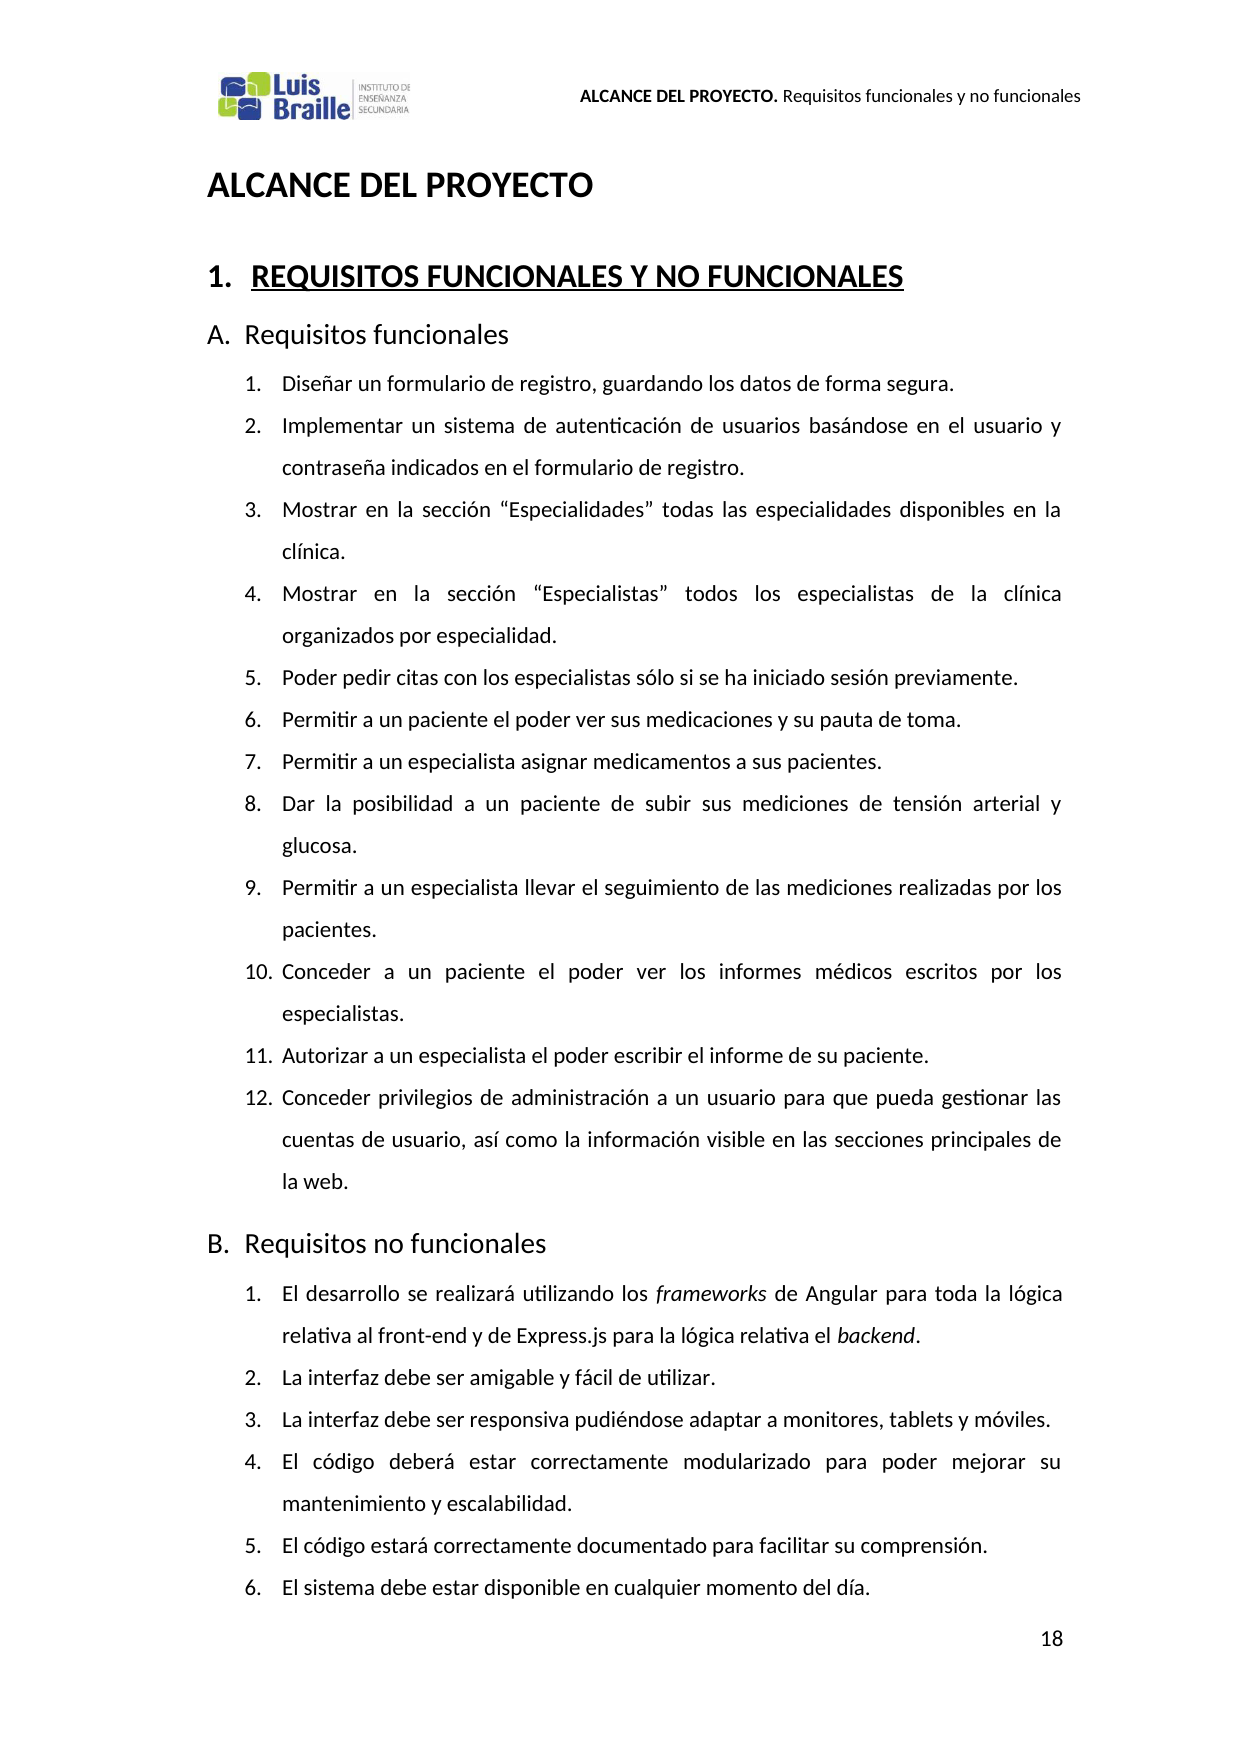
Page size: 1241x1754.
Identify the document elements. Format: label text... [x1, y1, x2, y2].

list Requisitos funcionales [207, 316, 1063, 351]
subtitle REQUISITOS FUNCIONALES Y NO FUNCIONALES [207, 255, 1063, 295]
list Poder pedir citas con los especialistas sólo si se ha iniciado sesión previamente. [244, 663, 1063, 691]
list Implementar un sistema de autenticación de usuarios basándose en el usuario y contraseña indicados en el formulario de registro. [244, 411, 1063, 481]
list Mostrar en la sección “Especialidades” todas las especialidades disponibles en la clínica. [244, 495, 1063, 565]
list Autorizar a un especialista el poder escribir el informe de su paciente. [244, 1041, 1063, 1069]
list Requisitos no funcionales [207, 1225, 1063, 1261]
list La interfaz debe ser responsiva pudiéndose adaptar a monitores, tablets y móviles. [244, 1405, 1063, 1433]
list El sistema debe estar disponible en cualquier momento del día. [244, 1573, 1063, 1601]
list Dar la posibilidad a un paciente de subir sus mediciones de tensión arterial y glucosa. [244, 789, 1063, 859]
list Conceder a un paciente el poder ver los informes médicos escritos por los especialistas. [244, 957, 1063, 1027]
list Mostrar en la sección “Especialistas” todos los especialistas de la clínica organizados por especialidad. [244, 579, 1063, 649]
list La interfaz debe ser amigable y fácil de utilizar. [244, 1363, 1063, 1391]
list Permitir a un especialista asignar medicamentos a sus pacientes. [244, 747, 1063, 775]
list Permitir a un paciente el poder ver sus medicaciones y su pauta de toma. [244, 705, 1063, 733]
subtitle ALCANCE DEL PROYECTO [207, 161, 1063, 207]
list El código deberá estar correctamente modularizado para poder mejorar su mantenimiento y escalabilidad. [244, 1447, 1063, 1517]
list Permitir a un especialista llevar el seguimiento de las mediciones realizadas por los pacientes. [244, 873, 1063, 943]
list Diseñar un formulario de registro, guardando los datos de forma segura. [244, 369, 1063, 397]
list El código estará correctamente documentado para facilitar su comprensión. [244, 1531, 1063, 1559]
list Conceder privilegios de administración a un usuario para que pueda gestionar las cuentas de usuario, así como la información visible en las secciones principales de la web. [244, 1083, 1063, 1195]
list El desarrollo se realizará utilizando los frameworks de Angular para toda la lógica relativa al front-end y de Express.js para la lógica relativa el backend. [244, 1279, 1063, 1349]
